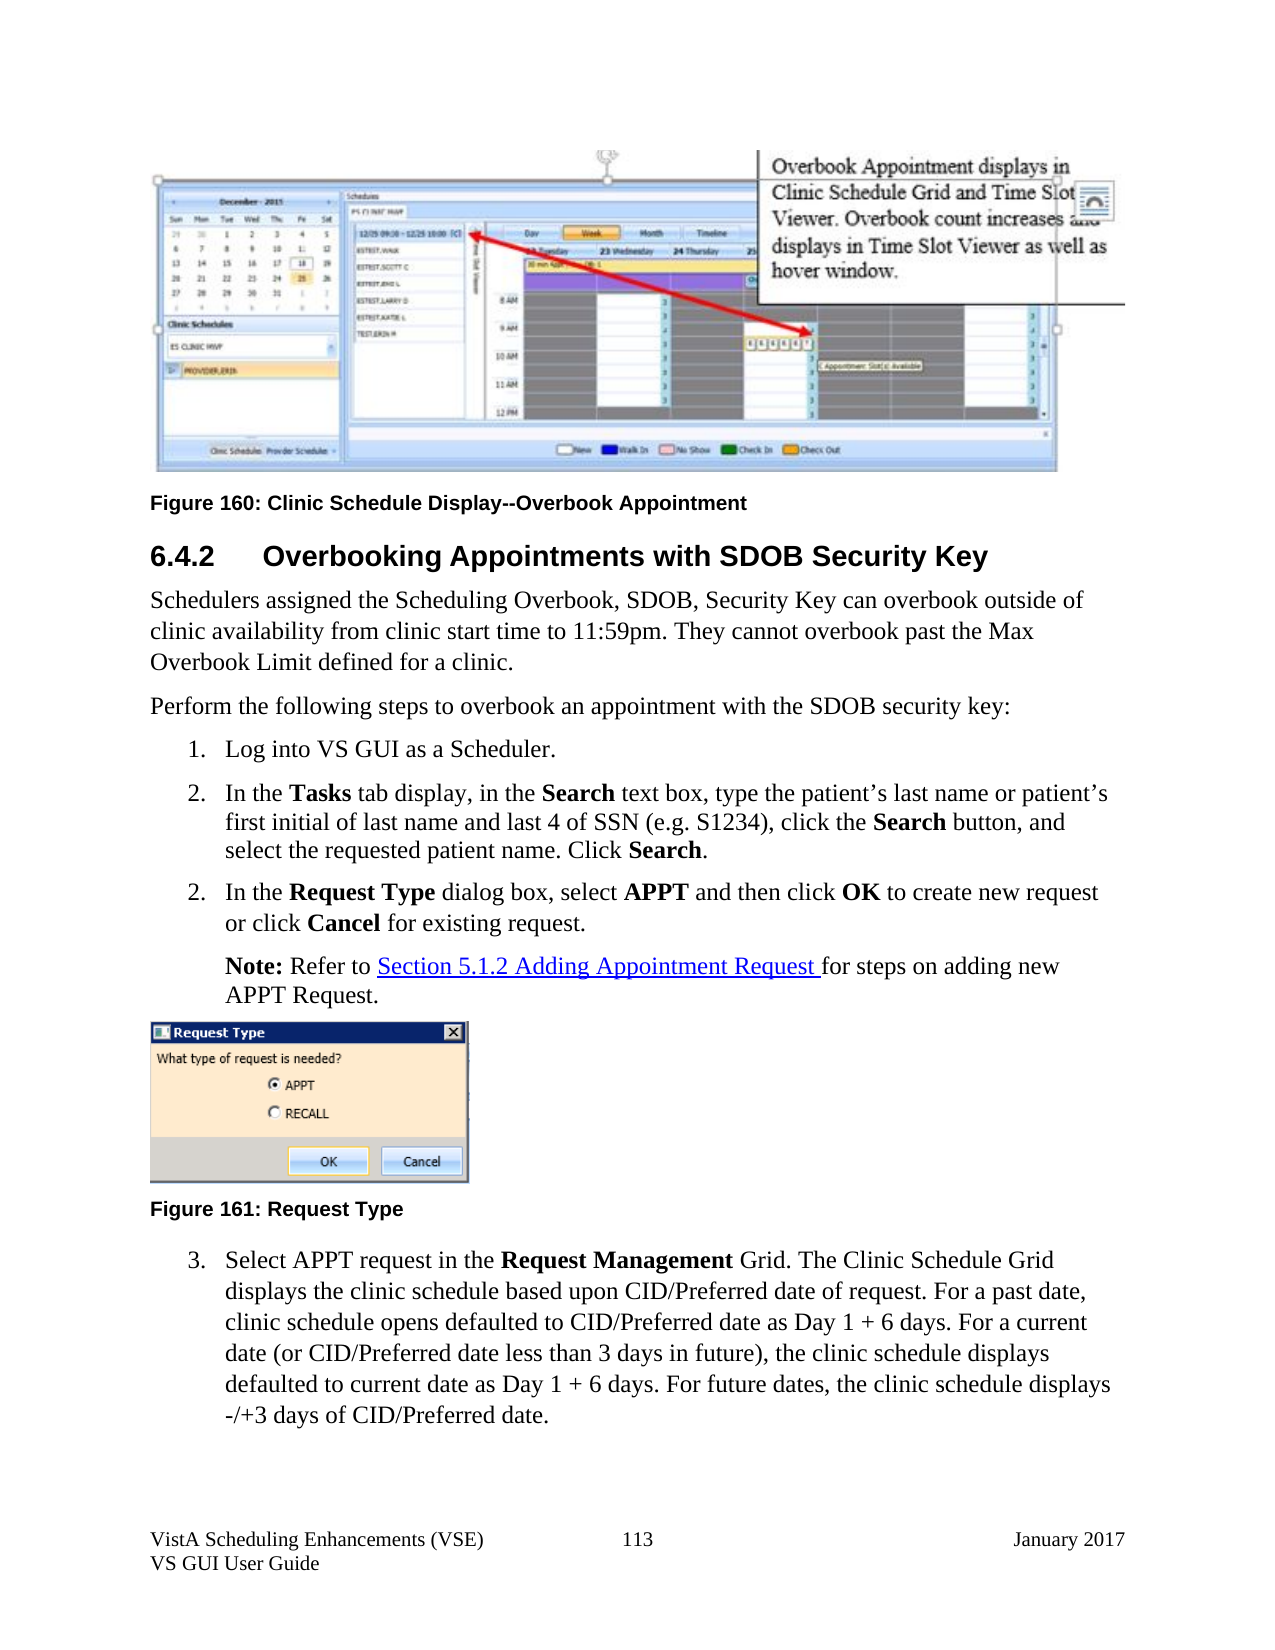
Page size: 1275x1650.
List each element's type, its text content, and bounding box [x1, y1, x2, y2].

text Schedulers assigned the Scheduling Overbook, SDOB, Security Key can overbook outside of clinic availability from clinic start time to 11:59pm. They cannot overbook past the Max Overbook Limit defined for a clinic. [150, 585, 1125, 676]
picture [150, 150, 1125, 472]
list Select APPT request in the Request Management Grid. The Clinic Schedule Grid displays the clinic schedule based upon CID/Preferred date of request. For a past date, clinic schedule opens defaulted to CID/Preferred date as Day 1 + 6 days. For a current date (or CID/Preferred date less than 3 days in future), the clinic schedule displays defaulted to current date as Day 1 + 6 days. For future dates, the clinic schedule displays -/+3 days of CID/Preferred date. [187, 1245, 1125, 1429]
text Figure 161: Request Type [150, 1196, 1125, 1220]
text Note: Refer to Section 5.1.2 Adding Appointment Request for steps on adding new APPT Request. [225, 951, 1125, 1009]
subtitle Overbooking Appointments with SDOB Security Key [150, 539, 1125, 573]
text Figure 160: Clinic Schedule Display--Overbook Appointment [150, 490, 1125, 514]
text Perform the following steps to overbook an appointment with the SDOB security key: [150, 691, 1125, 720]
list In the Tasks tab display, in the Search text box, type the patient’s last name or patient’s first initial of last name and last 4 of SSN (e.g. S1234), click the Search button, and select the requested patient name. Click Search. [187, 778, 1125, 864]
list In the Request Type dialog box, select APPT and then click OK to create new request or click Cancel for existing request. [187, 877, 1125, 937]
list Log into VS GUI as a Scheduler. [187, 734, 1125, 763]
